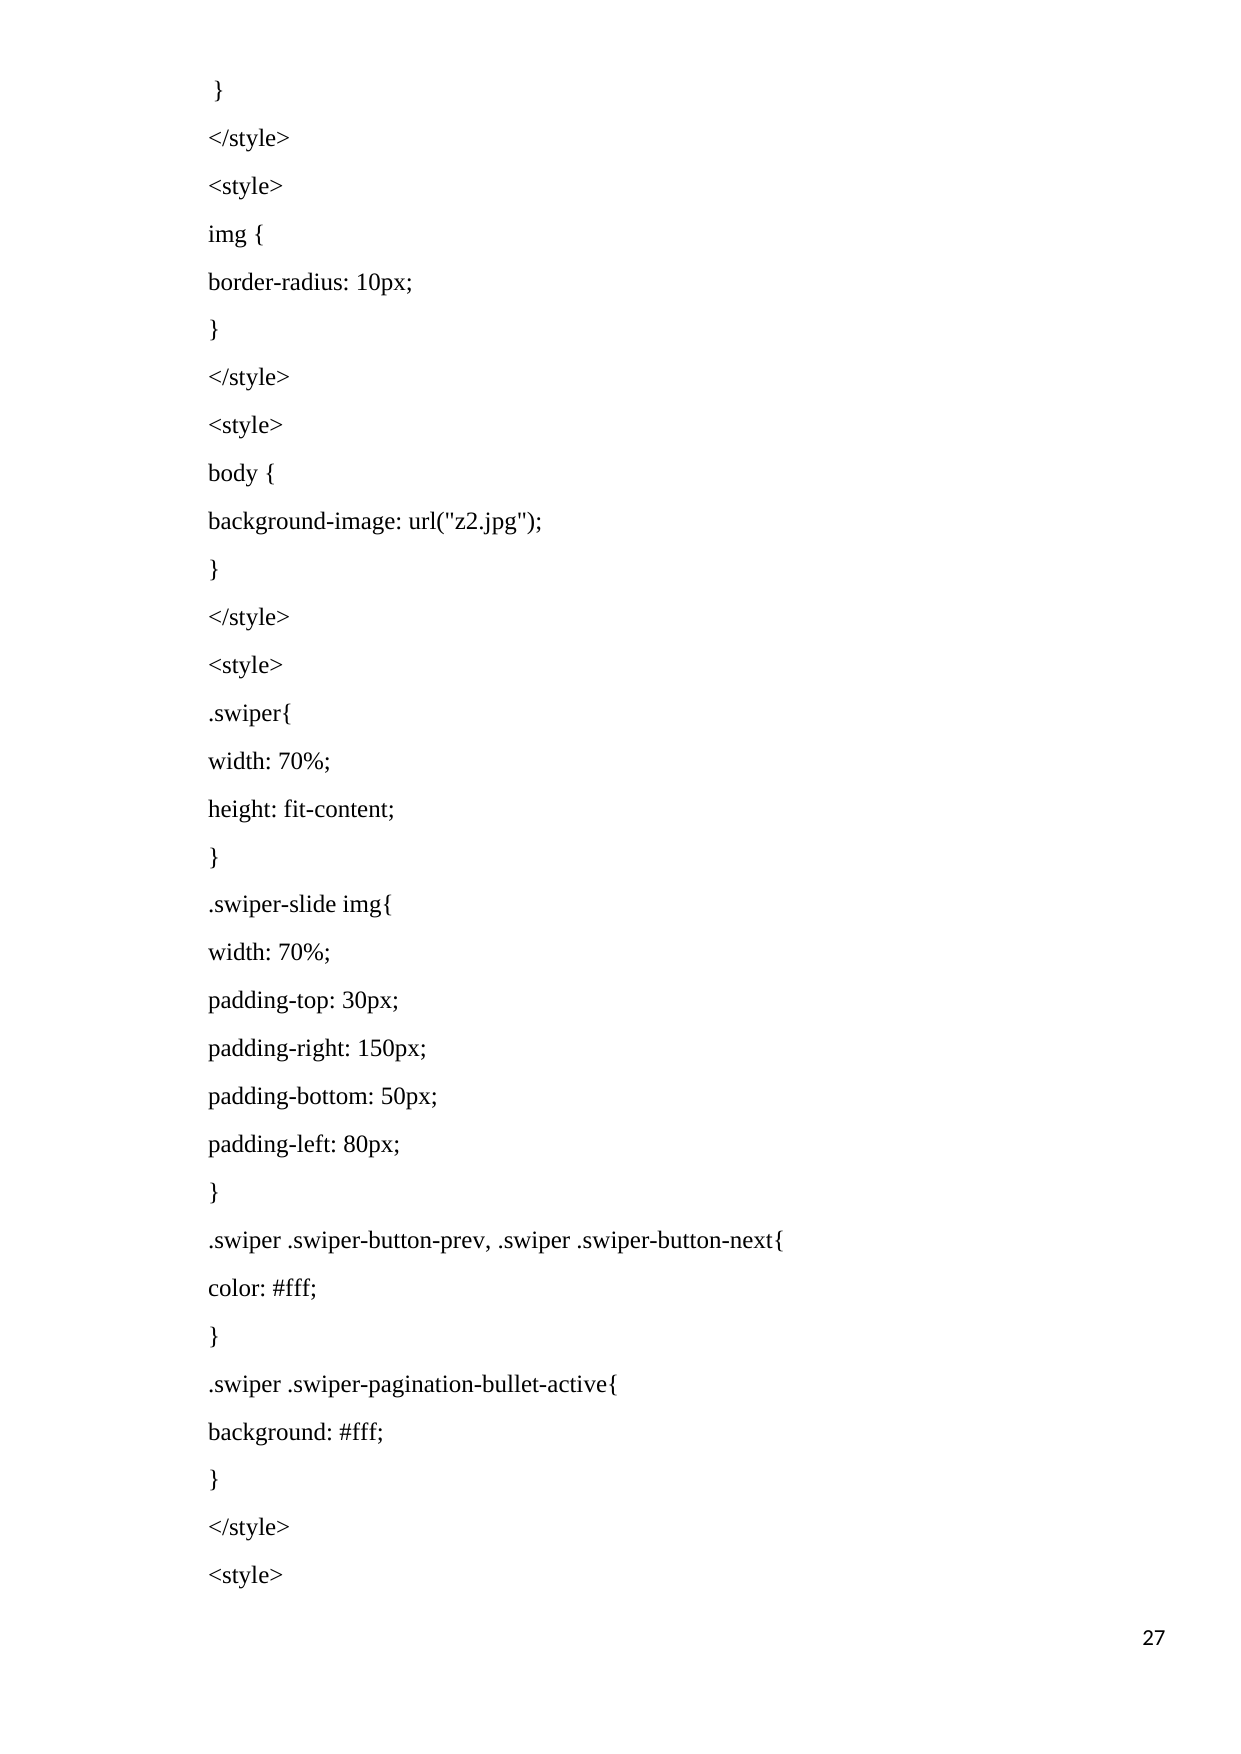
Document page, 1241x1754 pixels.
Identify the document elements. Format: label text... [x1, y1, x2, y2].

text <style> [139, 650, 1082, 679]
text border-radius: 10px; [139, 267, 1082, 295]
text .swiper{ [139, 698, 1082, 727]
text } [139, 1177, 1082, 1206]
text padding-right: 150px; [139, 1033, 1082, 1062]
text background: #fff; [139, 1417, 1082, 1445]
text color: #fff; [139, 1273, 1082, 1302]
text .swiper .swiper-pagination-bullet-active{ [139, 1369, 1082, 1397]
text } [139, 1464, 1082, 1493]
text body { [139, 458, 1082, 487]
text .swiper .swiper-button-prev, .swiper .swiper-button-next{ [139, 1225, 1082, 1254]
text img { [139, 219, 1082, 247]
text </style> [139, 123, 1082, 152]
text padding-top: 30px; [139, 985, 1082, 1014]
text } [75, 75, 1082, 104]
text width: 70%; [139, 937, 1082, 966]
text width: 70%; [139, 746, 1082, 774]
text </style> [139, 362, 1082, 391]
text } [139, 842, 1082, 870]
text } [139, 1321, 1082, 1349]
text <style> [139, 171, 1082, 199]
text <style> [139, 410, 1082, 439]
text } [139, 314, 1082, 343]
text } [139, 554, 1082, 583]
text background-image: url("z2.jpg"); [139, 506, 1082, 535]
text </style> [139, 602, 1082, 631]
text </style> [139, 1512, 1082, 1541]
text <style> [139, 1560, 1082, 1589]
text .swiper-slide img{ [139, 889, 1082, 918]
text padding-bottom: 50px; [139, 1081, 1082, 1110]
text height: fit-content; [139, 794, 1082, 822]
text padding-left: 80px; [139, 1129, 1082, 1158]
